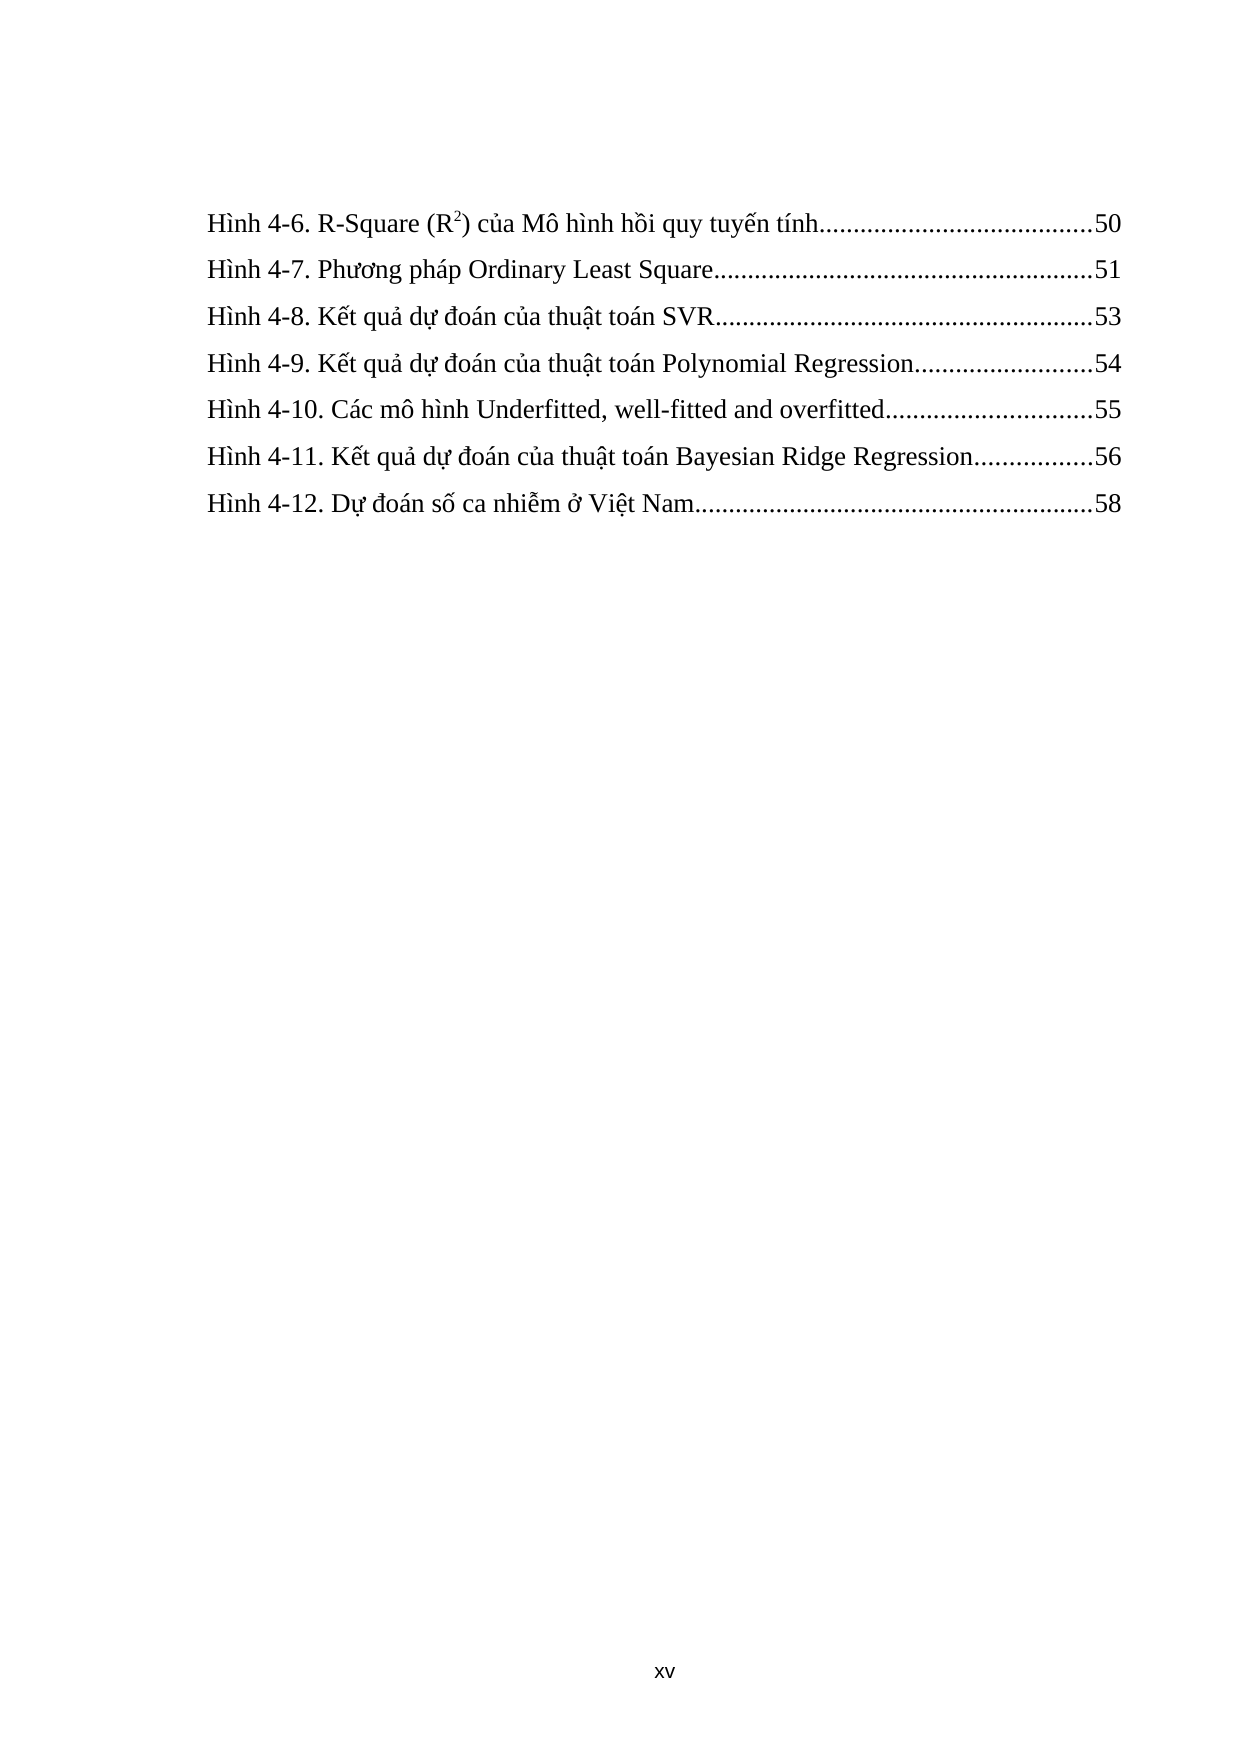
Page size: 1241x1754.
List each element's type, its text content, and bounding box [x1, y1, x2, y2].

text Hình 4-11. Kết quả dự đoán của thuật toán Bayesian Ridge Regression 56 [207, 440, 1122, 471]
text Hình 4-8. Kết quả dự đoán của thuật toán SVR 53 [207, 300, 1122, 331]
text Hình 4-10. Các mô hình Underfitted, well-fitted and overfitted 55 [207, 393, 1122, 424]
text Hình 4-6. R-Square (R2) của Mô hình hồi quy tuyến tính 50 [207, 207, 1122, 238]
text Hình 4-9. Kết quả dự đoán của thuật toán Polynomial Regression 54 [207, 347, 1122, 378]
text Hình 4-7. Phương pháp Ordinary Least Square 51 [207, 253, 1122, 284]
text Hình 4-12. Dự đoán số ca nhiễm ở Việt Nam 58 [207, 487, 1122, 518]
